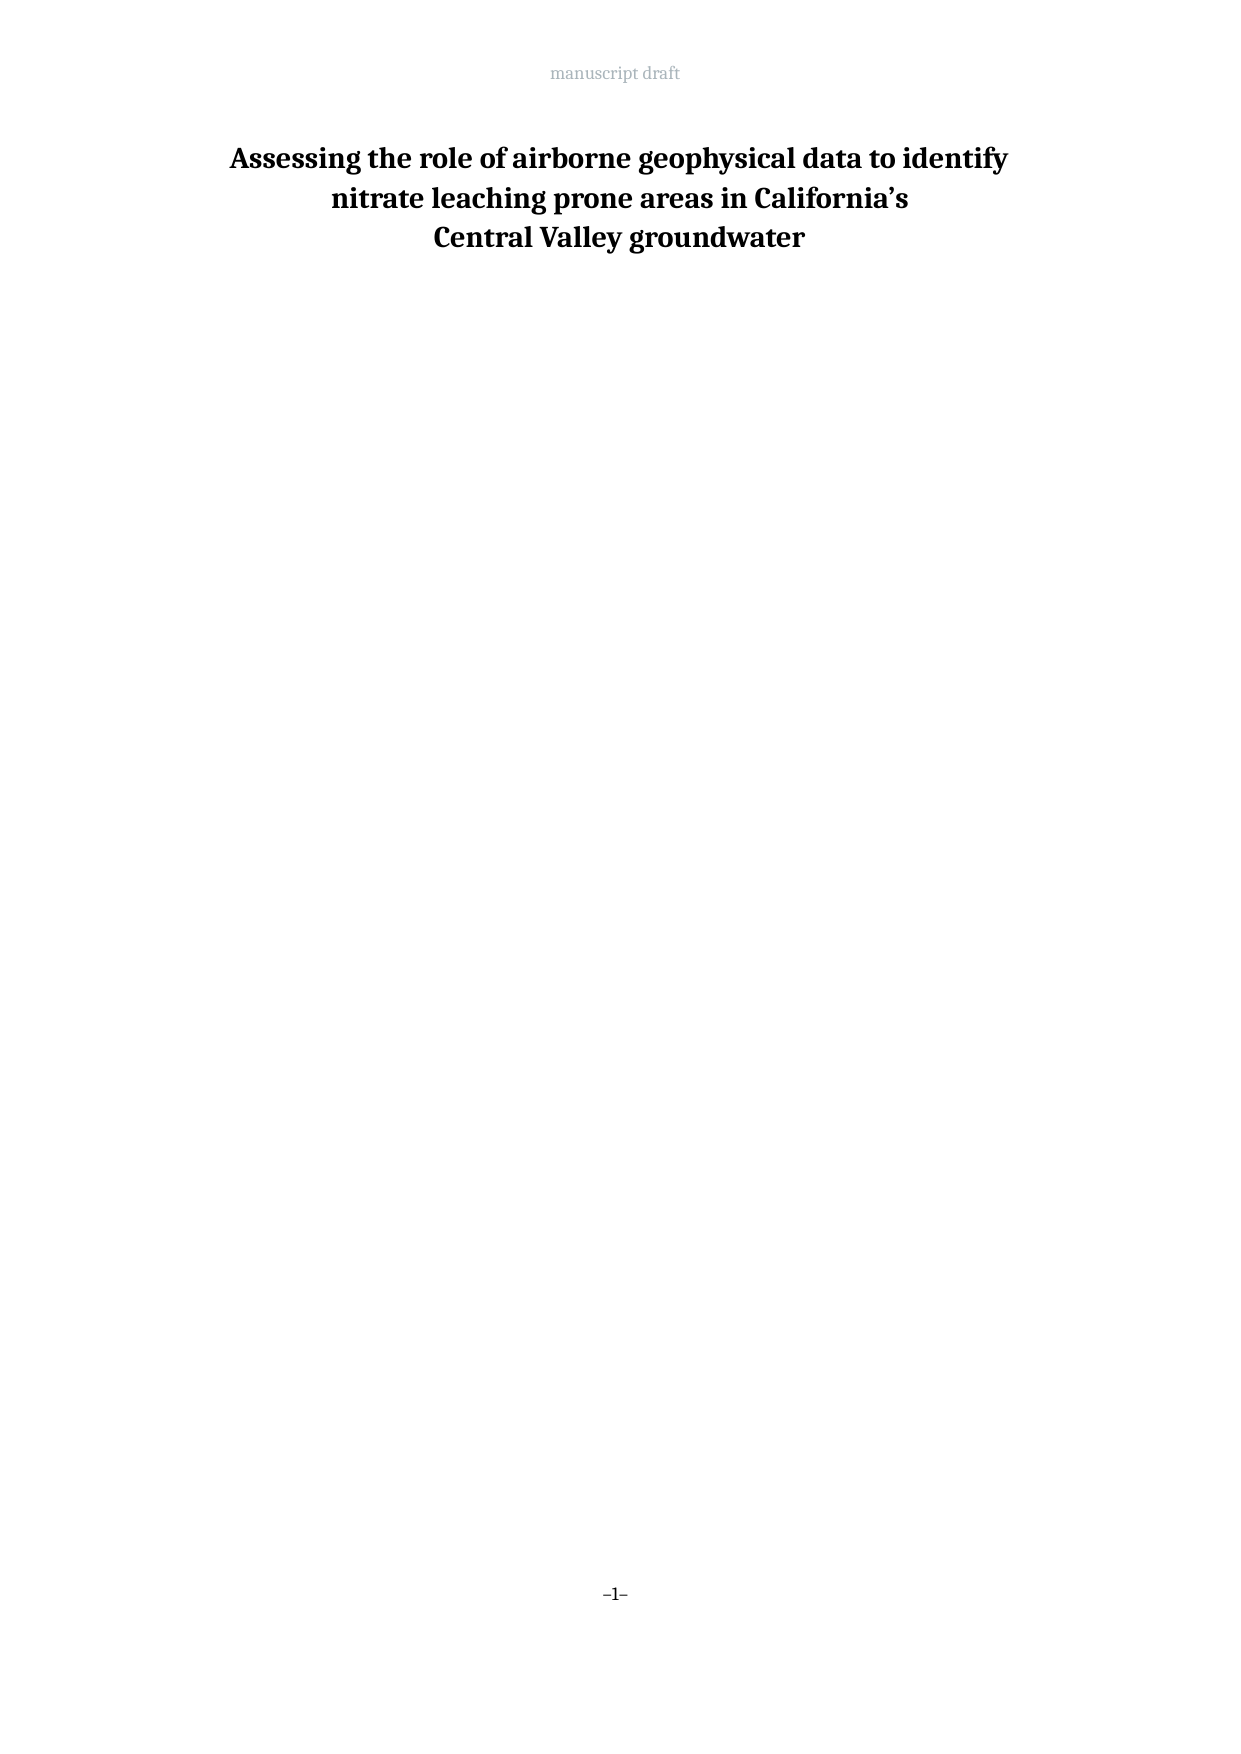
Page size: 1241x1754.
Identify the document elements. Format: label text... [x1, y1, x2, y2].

text Assessing the role of airborne geophysical data to identify nitrate leaching prone areas in California’s [202, 142, 1036, 216]
text Central Valley groundwater [202, 220, 1036, 255]
